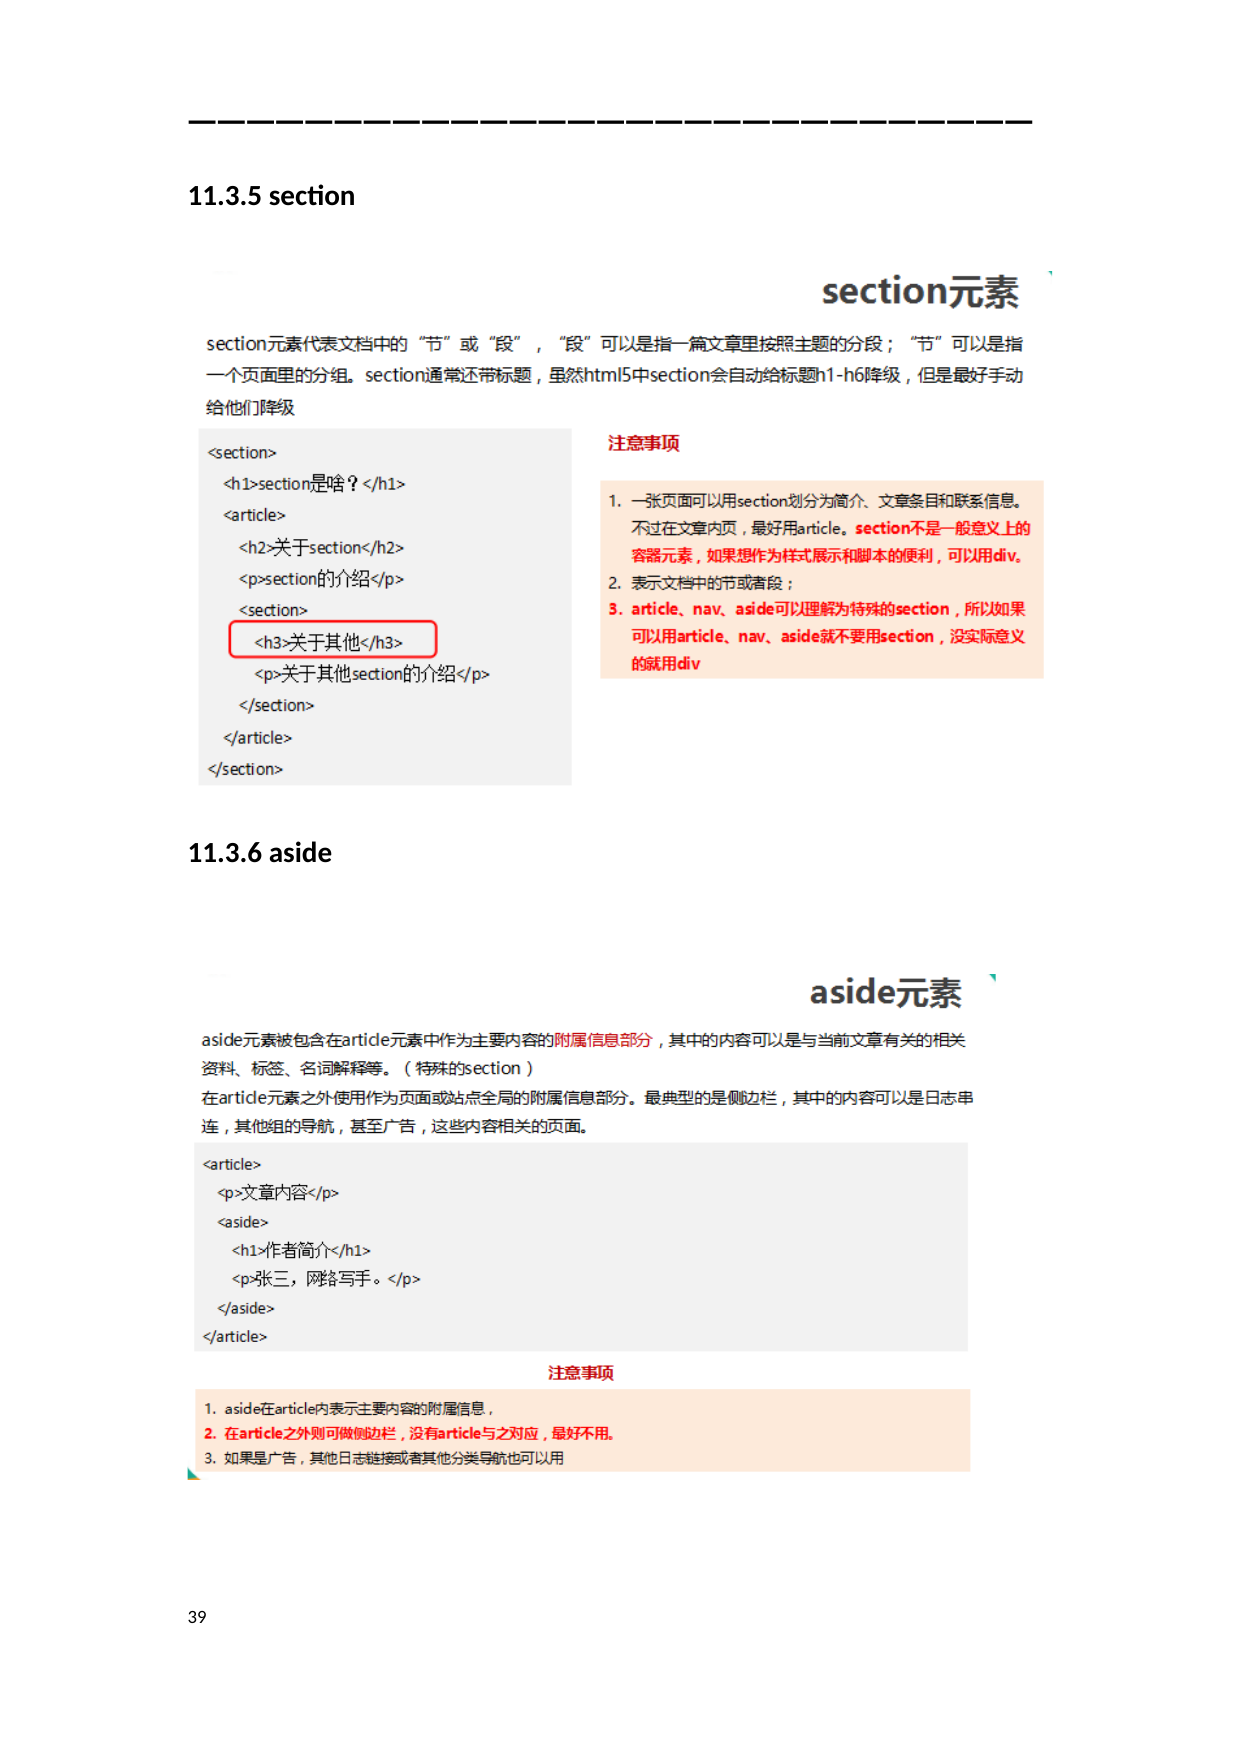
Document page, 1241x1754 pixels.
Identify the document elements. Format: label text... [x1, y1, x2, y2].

picture [187, 974, 996, 1480]
picture [187, 271, 1053, 792]
subtitle 11.3.5 section [187, 162, 1053, 227]
subtitle 11.3.6 aside [187, 819, 1053, 884]
